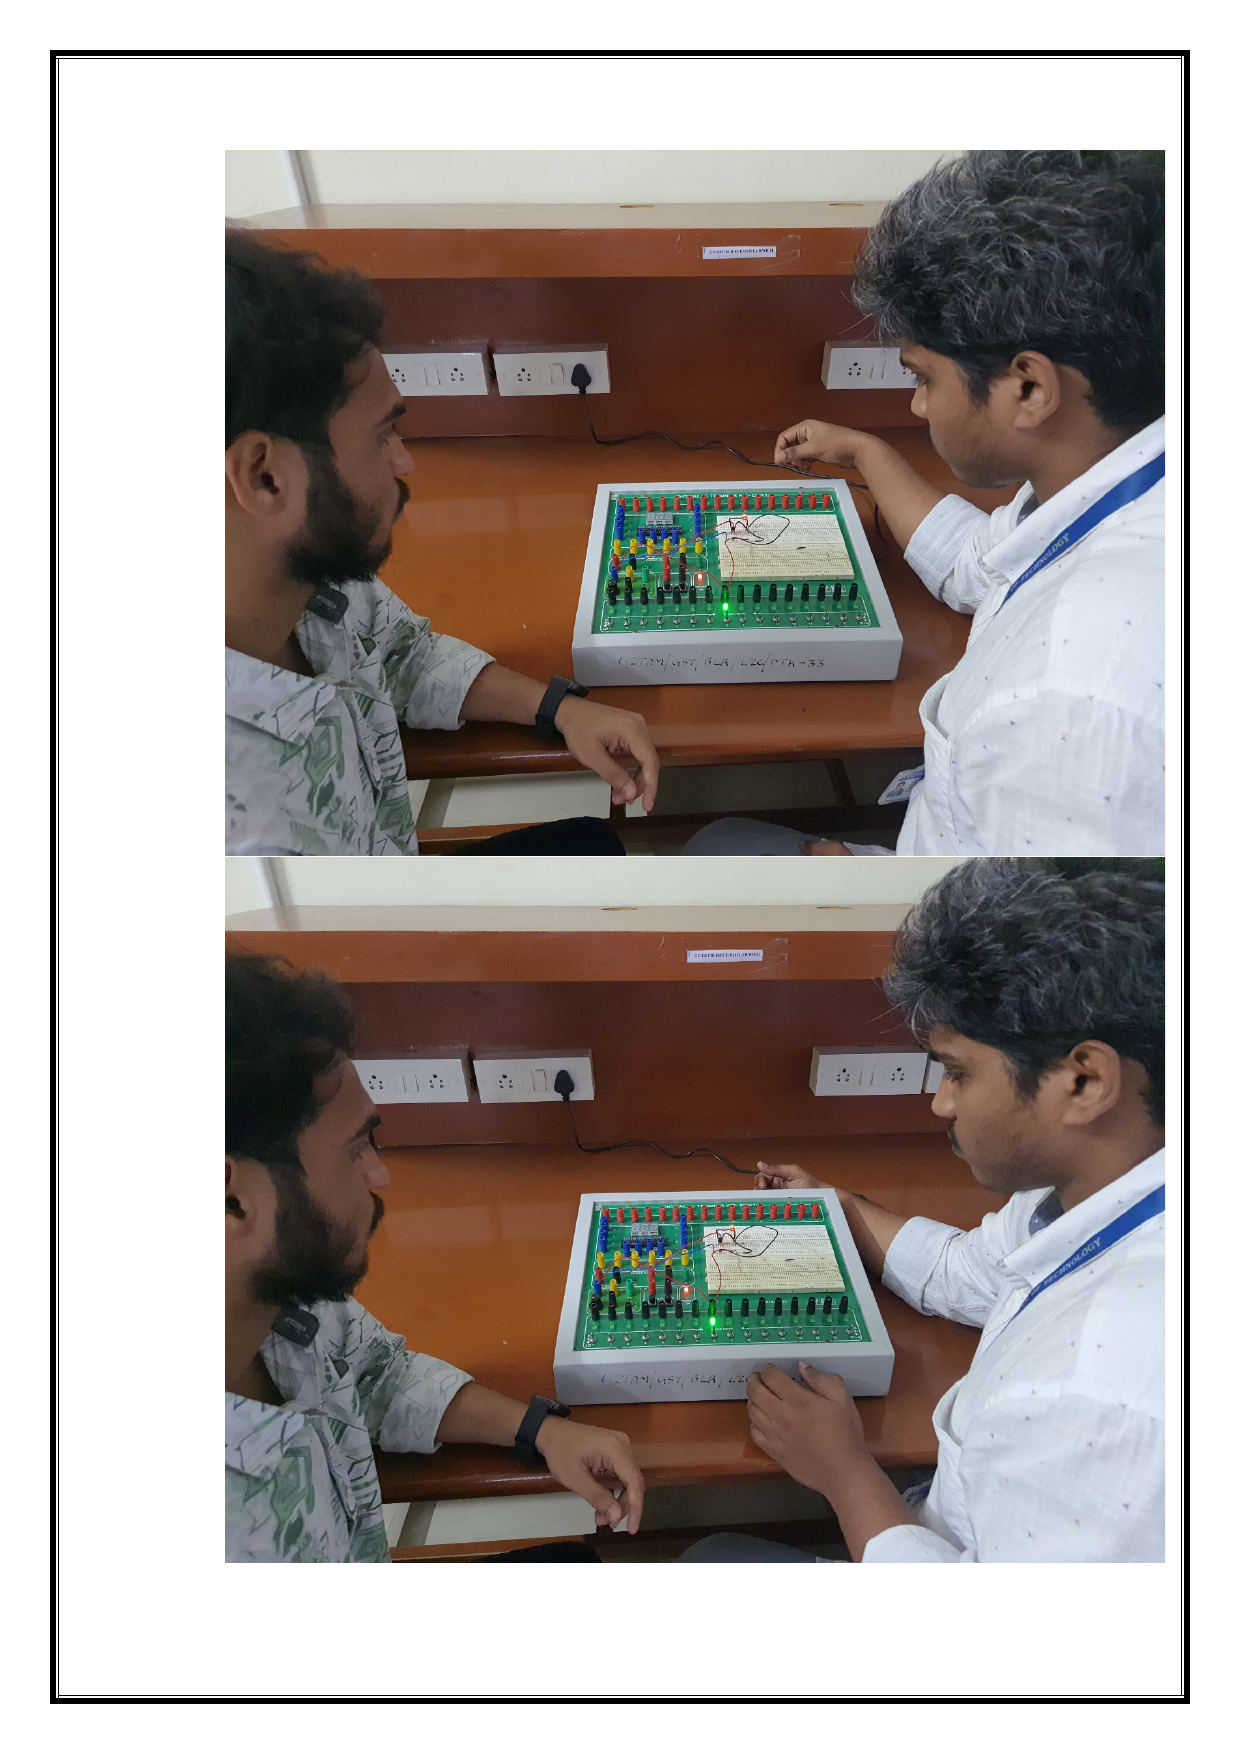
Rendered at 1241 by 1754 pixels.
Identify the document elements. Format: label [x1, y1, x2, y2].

picture [225, 150, 1166, 856]
picture [225, 857, 1166, 1563]
